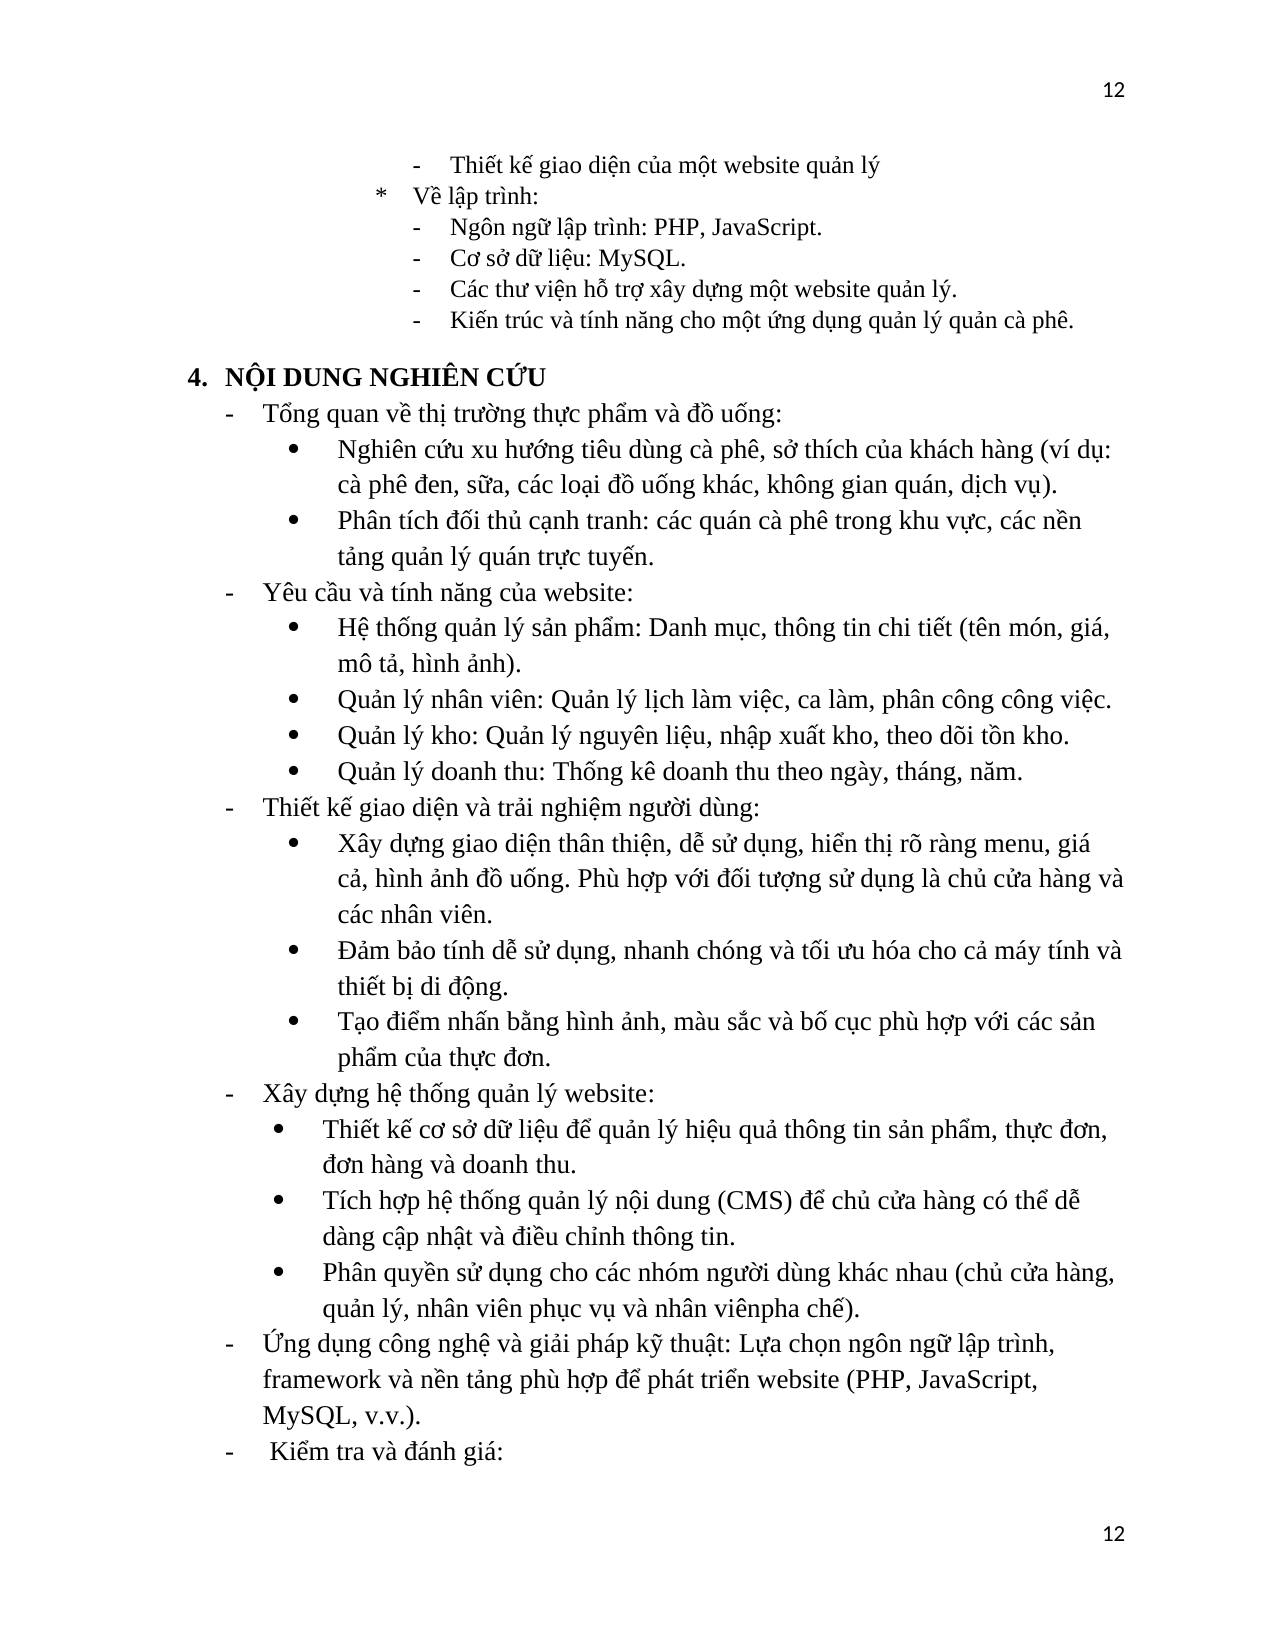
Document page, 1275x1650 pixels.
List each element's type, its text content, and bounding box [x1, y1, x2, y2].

list Thiết kế giao diện và trải nghiệm người dùng: [225, 791, 1125, 822]
list - Thiết kế giao diện của một website quản lý [412, 150, 1125, 179]
list - Các thư viện hỗ trợ xây dựng một website quản lý. [412, 274, 1125, 303]
list Kiểm tra và đánh giá: [225, 1435, 1125, 1466]
list Xây dựng giao diện thân thiện, dễ sử dụng, hiển thị rõ ràng menu, giá cả, hình ảnh đồ uống. Phù hợp với đối tượng sử dụng là chủ cửa hàng và các nhân viên. [300, 827, 1125, 929]
list Hệ thống quản lý sản phẩm: Danh mục, thông tin chi tiết (tên món, giá, mô tả, hình ảnh). [300, 612, 1125, 678]
list Nghiên cứu xu hướng tiêu dùng cà phê, sở thích của khách hàng (ví dụ: cà phê đen, sữa, các loại đồ uống khác, không gian quán, dịch vụ). [300, 433, 1125, 500]
list Tổng quan về thị trường thực phẩm và đồ uống: [225, 397, 1125, 428]
list Tạo điểm nhấn bằng hình ảnh, màu sắc và bố cục phù hợp với các sản phẩm của thực đơn. [300, 1006, 1125, 1072]
list Phân quyền sử dụng cho các nhóm người dùng khác nhau (chủ cửa hàng, quản lý, nhân viên phục vụ và nhân viênpha chế). [285, 1256, 1125, 1323]
list Quản lý kho: Quản lý nguyên liệu, nhập xuất kho, theo dõi tồn kho. [300, 719, 1125, 750]
list Yêu cầu và tính năng của website: [225, 576, 1125, 607]
list - Kiến trúc và tính năng cho một ứng dụng quản lý quản cà phê. [412, 305, 1125, 334]
list - Ngôn ngữ lập trình: PHP, JavaScript. [412, 212, 1125, 241]
list Về lập trình: [375, 181, 1125, 210]
list Đảm bảo tính dễ sử dụng, nhanh chóng và tối ưu hóa cho cả máy tính và thiết bị di động. [300, 934, 1125, 1001]
list Quản lý doanh thu: Thống kê doanh thu theo ngày, tháng, năm. [300, 755, 1125, 786]
list Ứng dụng công nghệ và giải pháp kỹ thuật: Lựa chọn ngôn ngữ lập trình, framework và nền tảng phù hợp để phát triển website (PHP, JavaScript, MySQL, v.v.). [225, 1327, 1125, 1430]
list NỘI DUNG NGHIÊN CỨU [187, 361, 1125, 392]
list Xây dựng hệ thống quản lý website: [225, 1077, 1125, 1108]
list Phân tích đối thủ cạnh tranh: các quán cà phê trong khu vực, các nền tảng quản lý quán trực tuyến. [300, 504, 1125, 571]
list Quản lý nhân viên: Quản lý lịch làm việc, ca làm, phân công công việc. [300, 683, 1125, 714]
list Thiết kế cơ sở dữ liệu để quản lý hiệu quả thông tin sản phẩm, thực đơn, đơn hàng và doanh thu. [285, 1113, 1125, 1180]
list Tích hợp hệ thống quản lý nội dung (CMS) để chủ cửa hàng có thể dễ dàng cập nhật và điều chỉnh thông tin. [285, 1184, 1125, 1251]
list - Cơ sở dữ liệu: MySQL. [412, 243, 1125, 272]
